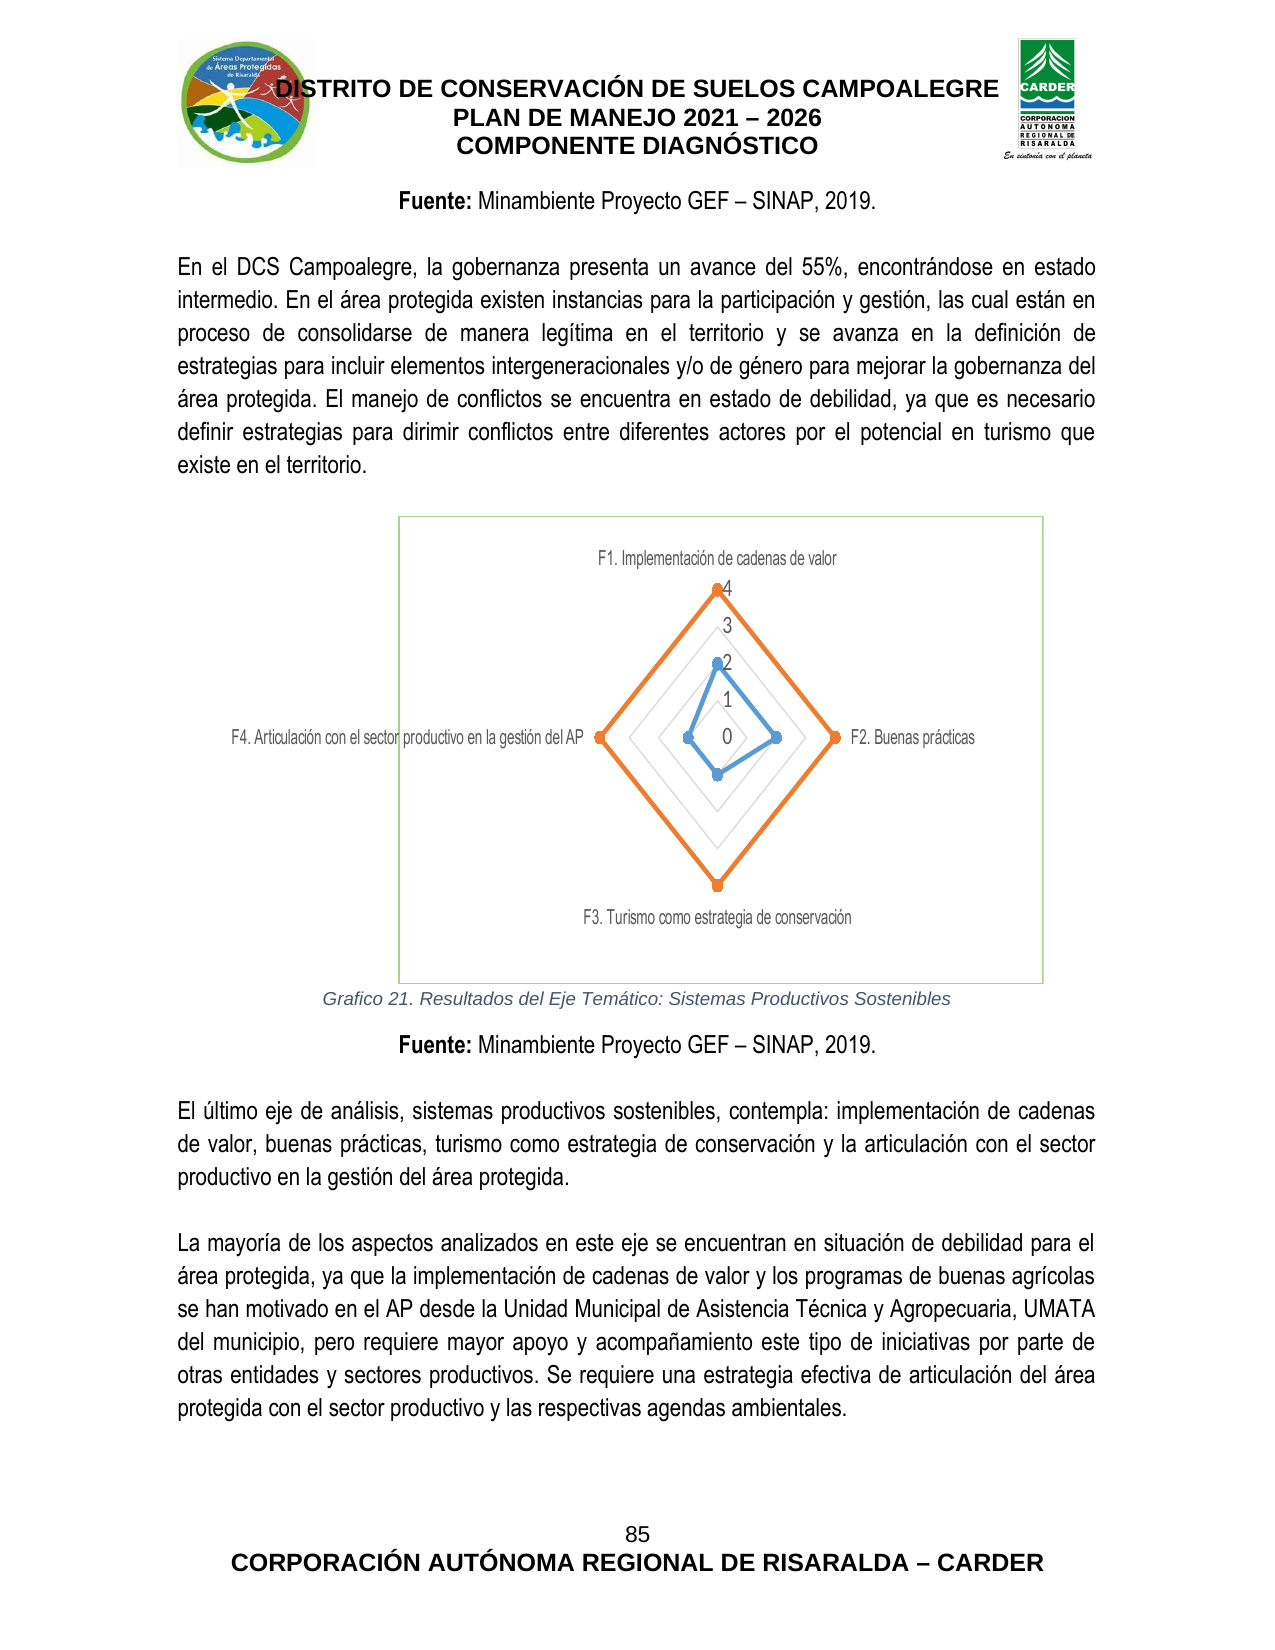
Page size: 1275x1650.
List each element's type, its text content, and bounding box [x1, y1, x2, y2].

text Fuente: Minambiente Proyecto GEF – SINAP, 2019. [177, 1031, 1098, 1059]
text En el DCS Campoalegre, la gobernanza presenta un avance del 55%, encontrándose en estado intermedio. En el área protegida existen instancias para la participación y gestión, las cual están en proceso de consolidarse de manera legítima en el territorio y se avanza en la definición de estrategias para incluir elementos intergeneracionales y/o de género para mejorar la gobernanza del área protegida. El manejo de conflictos se encuentra en estado de debilidad, ya que es necesario definir estrategias para dirimir conflictos entre diferentes actores por el potencial en turismo que existe en el territorio. [177, 252, 1098, 478]
text Fuente: Minambiente Proyecto GEF – SINAP, 2019. [177, 186, 1098, 215]
picture [305, 82, 314, 88]
text El último eje de análisis, sistemas productivos sostenibles, contempla: implementación de cadenas de valor, buenas prácticas, turismo como estrategia de conservación y la articulación con el sector productivo en la gestión del área protegida. [177, 1096, 1098, 1191]
picture [998, 31, 1098, 170]
picture [177, 39, 314, 168]
text Grafico 21. Resultados del Eje Temático: Sistemas Productivos Sostenibles [177, 988, 1098, 1010]
text La mayoría de los aspectos analizados en este eje se encuentran en situación de debilidad para el área protegida, ya que la implementación de cadenas de valor y los programas de buenas agrícolas se han motivado en el AP desde la Unidad Municipal de Asistencia Técnica y Agropecuaria, UMATA del municipio, pero requiere mayor apoyo y acompañamiento este tipo de iniciativas por parte de otras entidades y sectores productivos. Se requiere una estrategia efectiva de articulación del área protegida con el sector productivo y las respectivas agendas ambientales. [177, 1228, 1098, 1421]
